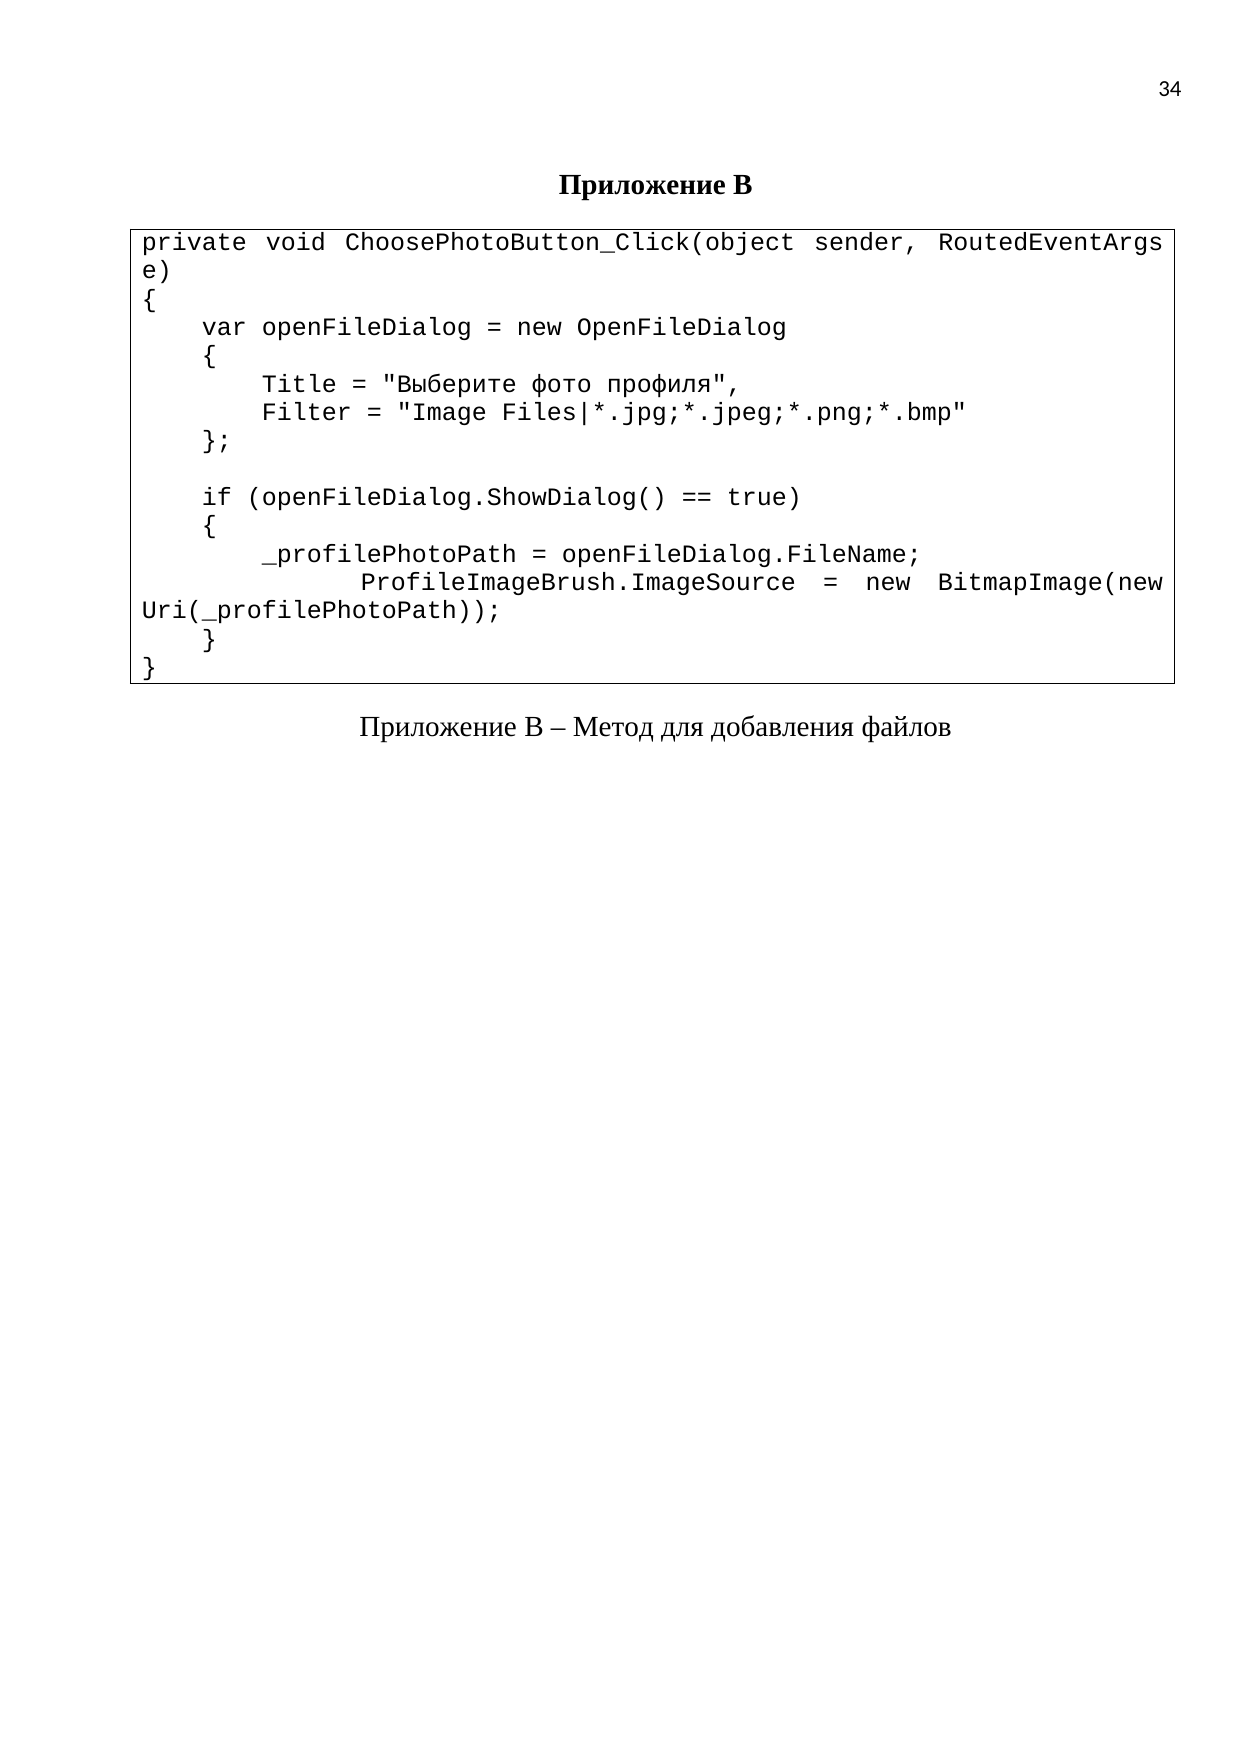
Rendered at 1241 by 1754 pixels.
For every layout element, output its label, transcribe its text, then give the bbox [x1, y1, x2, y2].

table_header private void ChoosePhotoButton_Click(object sender, RoutedEventArgs e) { var openFileDialog = new OpenFileDialog { Title = "Выберите фото профиля", Filter = "Image Files|*.jpg;*.jpeg;*.png;*.bmp" }; if (openFileDialog.ShowDialog() == true) { _profilePhotoPath = openFileDialog.FileName; ProfileImageBrush.ImageSource = new BitmapImage(new Uri(_profilePhotoPath)); } } [131, 230, 1174, 683]
subtitle Приложение В [130, 167, 1181, 201]
text Приложение В – Метод для добавления файлов [130, 709, 1181, 742]
